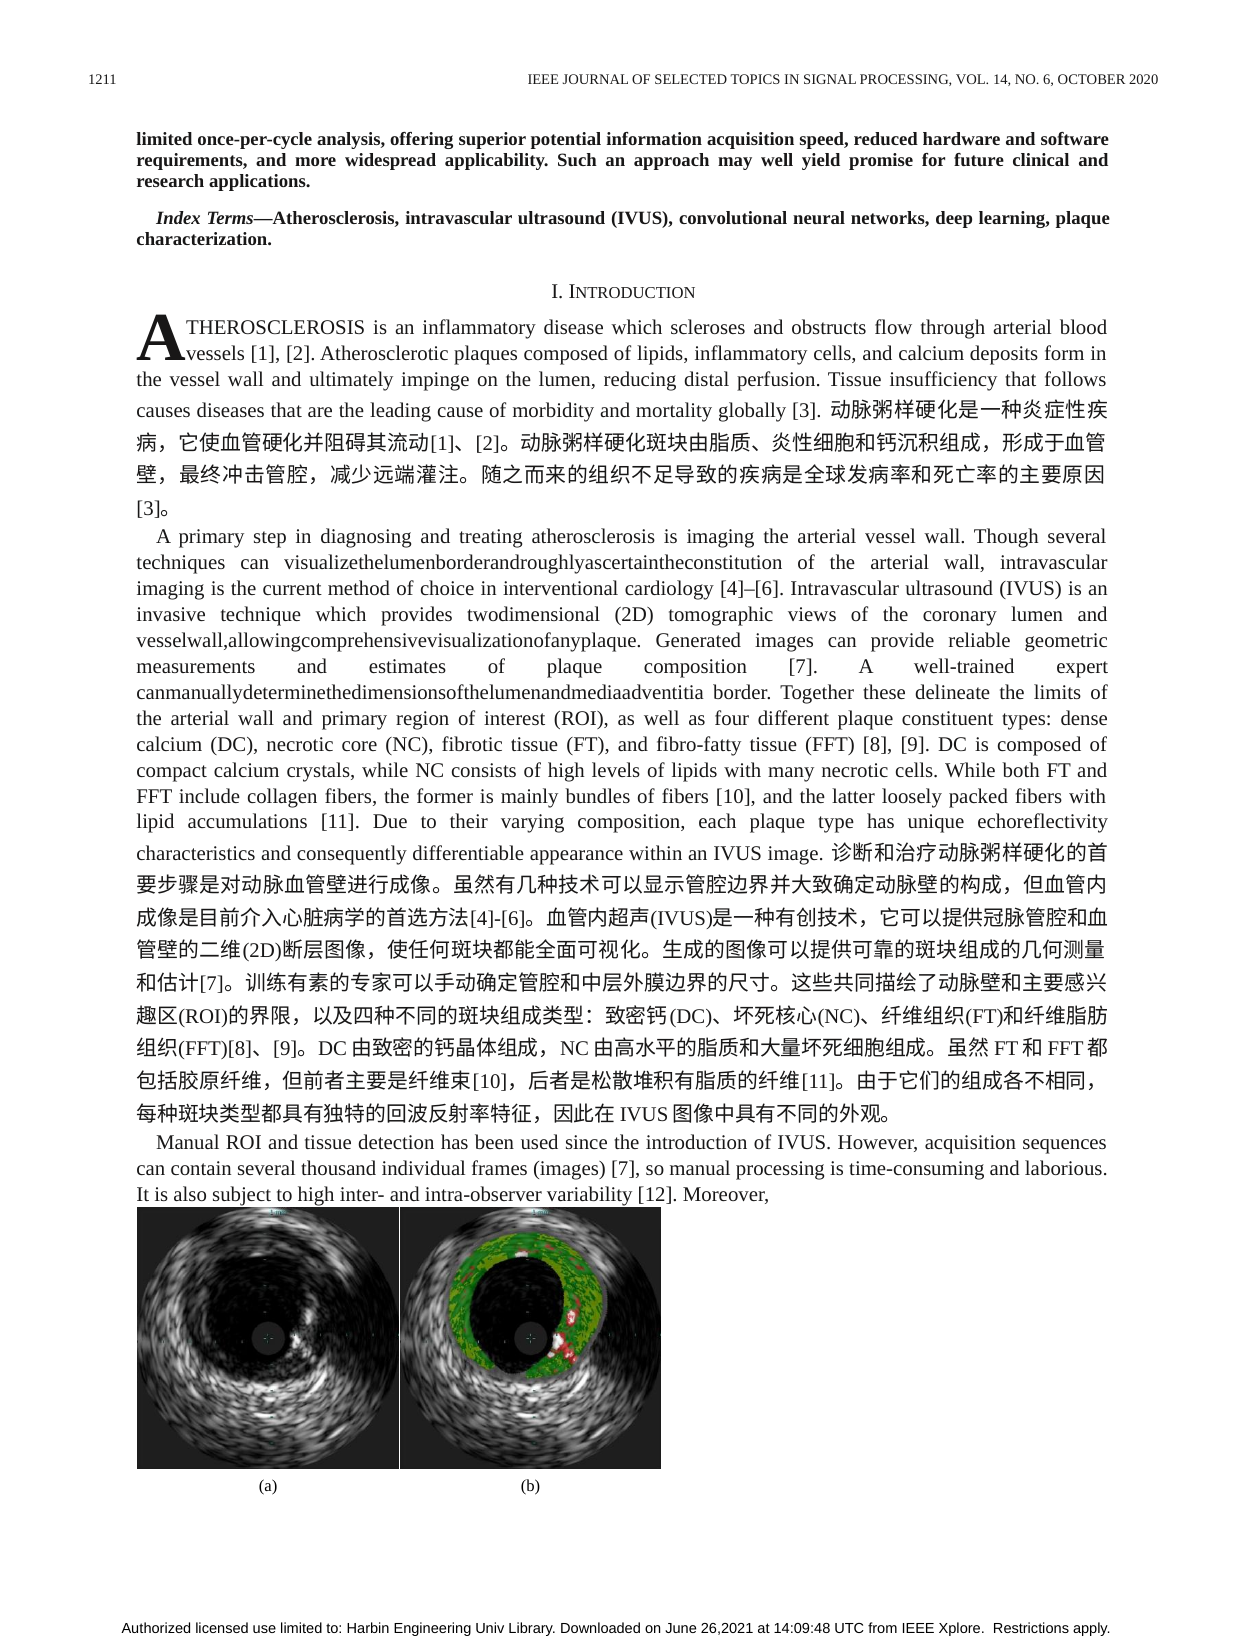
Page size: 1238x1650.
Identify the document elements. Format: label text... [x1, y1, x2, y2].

picture [137, 1207, 399, 1469]
text limited once-per-cycle analysis, offering superior potential information acquisition speed, reduced hardware and software requirements, and more widespread applicability. Such an approach may well yield promise for future clinical and research applications. [136, 129, 1110, 191]
text A primary step in diagnosing and treating atherosclerosis is imaging the arterial vessel wall. Though several techniques can visualizethelumenborderandroughlyascertaintheconstitution of the arterial wall, intravascular imaging is the current method of choice in interventional cardiology [4]–[6]. Intravascular ultrasound (IVUS) is an invasive technique which provides twodimensional (2D) tomographic views of the coronary lumen and vesselwall,allowingcomprehensivevisualizationofanyplaque. Generated images can provide reliable geometric measurements and estimates of plaque composition [7]. A well-trained expert canmanuallydeterminethedimensionsofthelumenandmediaadventitia border. Together these delineate the limits of the arterial wall and primary region of interest (ROI), as well as four different plaque constituent types: dense calcium (DC), necrotic core (NC), fibrotic tissue (FT), and fibro-fatty tissue (FFT) [8], [9]. DC is composed of compact calcium crystals, while NC consists of high levels of lipids with many necrotic cells. While both FT and FFT include collagen fibers, the former is mainly bundles of fibers [10], and the latter loosely packed fibers with lipid accumulations [11]. Due to their varying composition, each plaque type has unique echoreflectivity characteristics and consequently differentiable appearance within an IVUS image. 诊断和治疗动脉粥样硬化的首要步骤是对动脉血管壁进行成像。虽然有几种技术可以显示管腔边界并大致确定动脉壁的构成，但血管内成像是目前介入心脏病学的首选方法[4]-[6]。血管内超声(IVUS)是一种有创技术，它可以提供冠脉管腔和血管壁的二维(2D)断层图像，使任何斑块都能全面可视化。生成的图像可以提供可靠的斑块组成的几何测量和估计[7]。训练有素的专家可以手动确定管腔和中层外膜边界的尺寸。这些共同描绘了动脉壁和主要感兴趣区(ROI)的界限，以及四种不同的斑块组成类型：致密钙(DC)、坏死核心(NC)、纤维组织(FT)和纤维脂肪组织(FFT)[8]、[9]。DC由致密的钙晶体组成，NC由高水平的脂质和大量坏死细胞组成。虽然FT和FFT都包括胶原纤维，但前者主要是纤维束[10]，后者是松散堆积有脂质的纤维[11]。由于它们的组成各不相同，每种斑块类型都具有独特的回波反射率特征，因此在IVUS图像中具有不同的外观。 [136, 524, 1109, 1127]
subtitle I. INTRODUCTION [176, 279, 1071, 303]
picture [400, 1207, 661, 1469]
text Index Terms—Atherosclerosis, intravascular ultrasound (IVUS), convolutional neural networks, deep learning, plaque characterization. [136, 208, 1110, 249]
text Manual ROI and tissue detection has been used since the introduction of IVUS. However, acquisition sequences can contain several thousand individual frames (images) [7], so manual processing is time-consuming and laborious. It is also subject to high inter- and intra-observer variability [12]. Moreover, [136, 1130, 1109, 1206]
text (a) (b) [138, 1476, 1109, 1495]
text THEROSCLEROSIS is an inflammatory disease which scleroses and obstructs flow through arterial blood vessels [1], [2]. Atherosclerotic plaques composed of lipids, inflammatory cells, and calcium deposits form in the vessel wall and ultimately impinge on the lumen, reducing distal perfusion. Tissue insufficiency that follows causes diseases that are the leading cause of morbidity and mortality globally [3]. 动脉粥样硬化是一种炎症性疾病，它使血管硬化并阻碍其流动[1]、[2]。动脉粥样硬化斑块由脂质、炎性细胞和钙沉积组成，形成于血管壁，最终冲击管腔，减少远端灌注。随之而来的组织不足导致的疾病是全球发病率和死亡率的主要原因[3]。 [136, 315, 1109, 521]
